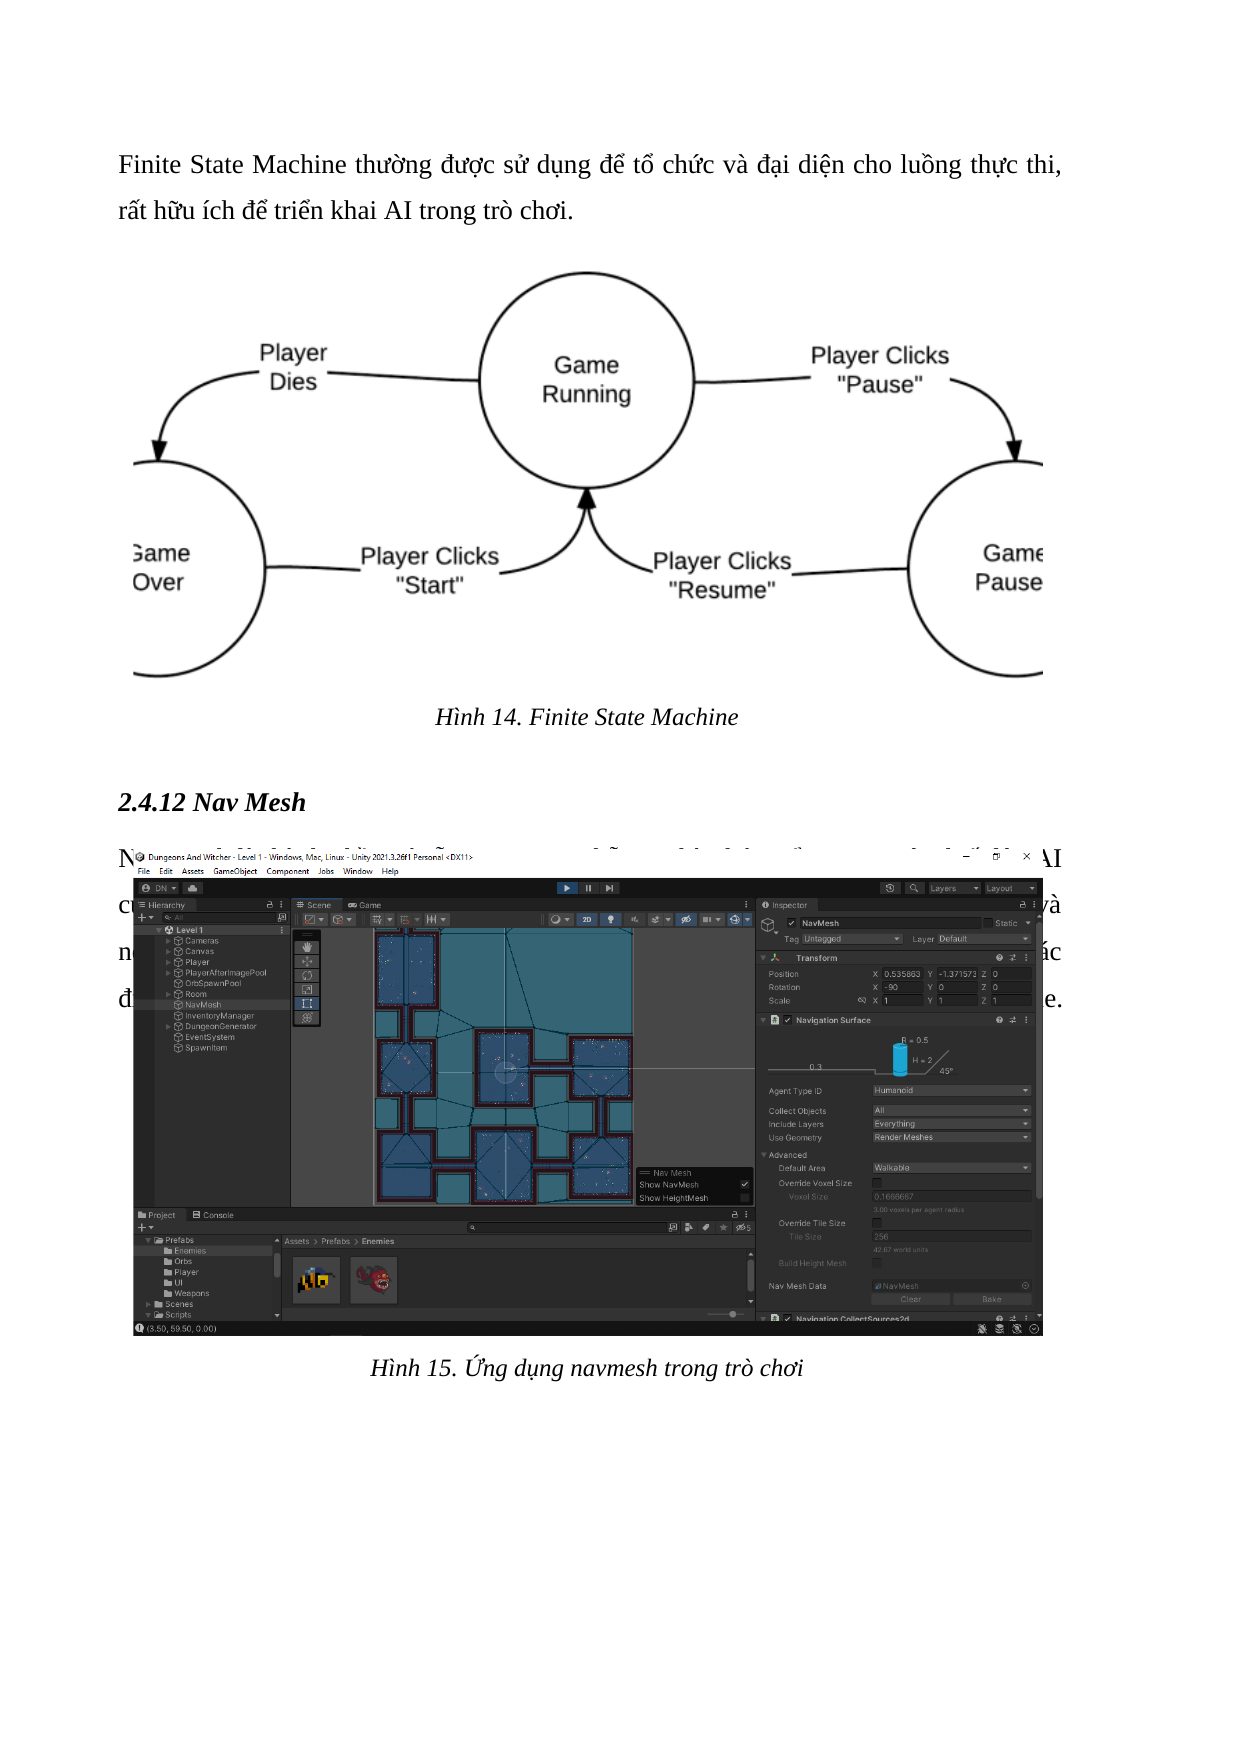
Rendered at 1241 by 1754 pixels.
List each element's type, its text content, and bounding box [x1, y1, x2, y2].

picture [133, 849, 1043, 1336]
text Finite State Machine thường được sử dụng để tổ chức và đại diện cho luồng thực thi, rất hữu ích để triển khai AI trong trò chơi. [118, 148, 1063, 226]
subtitle Nav Mesh [118, 786, 1063, 817]
picture [133, 269, 1043, 686]
